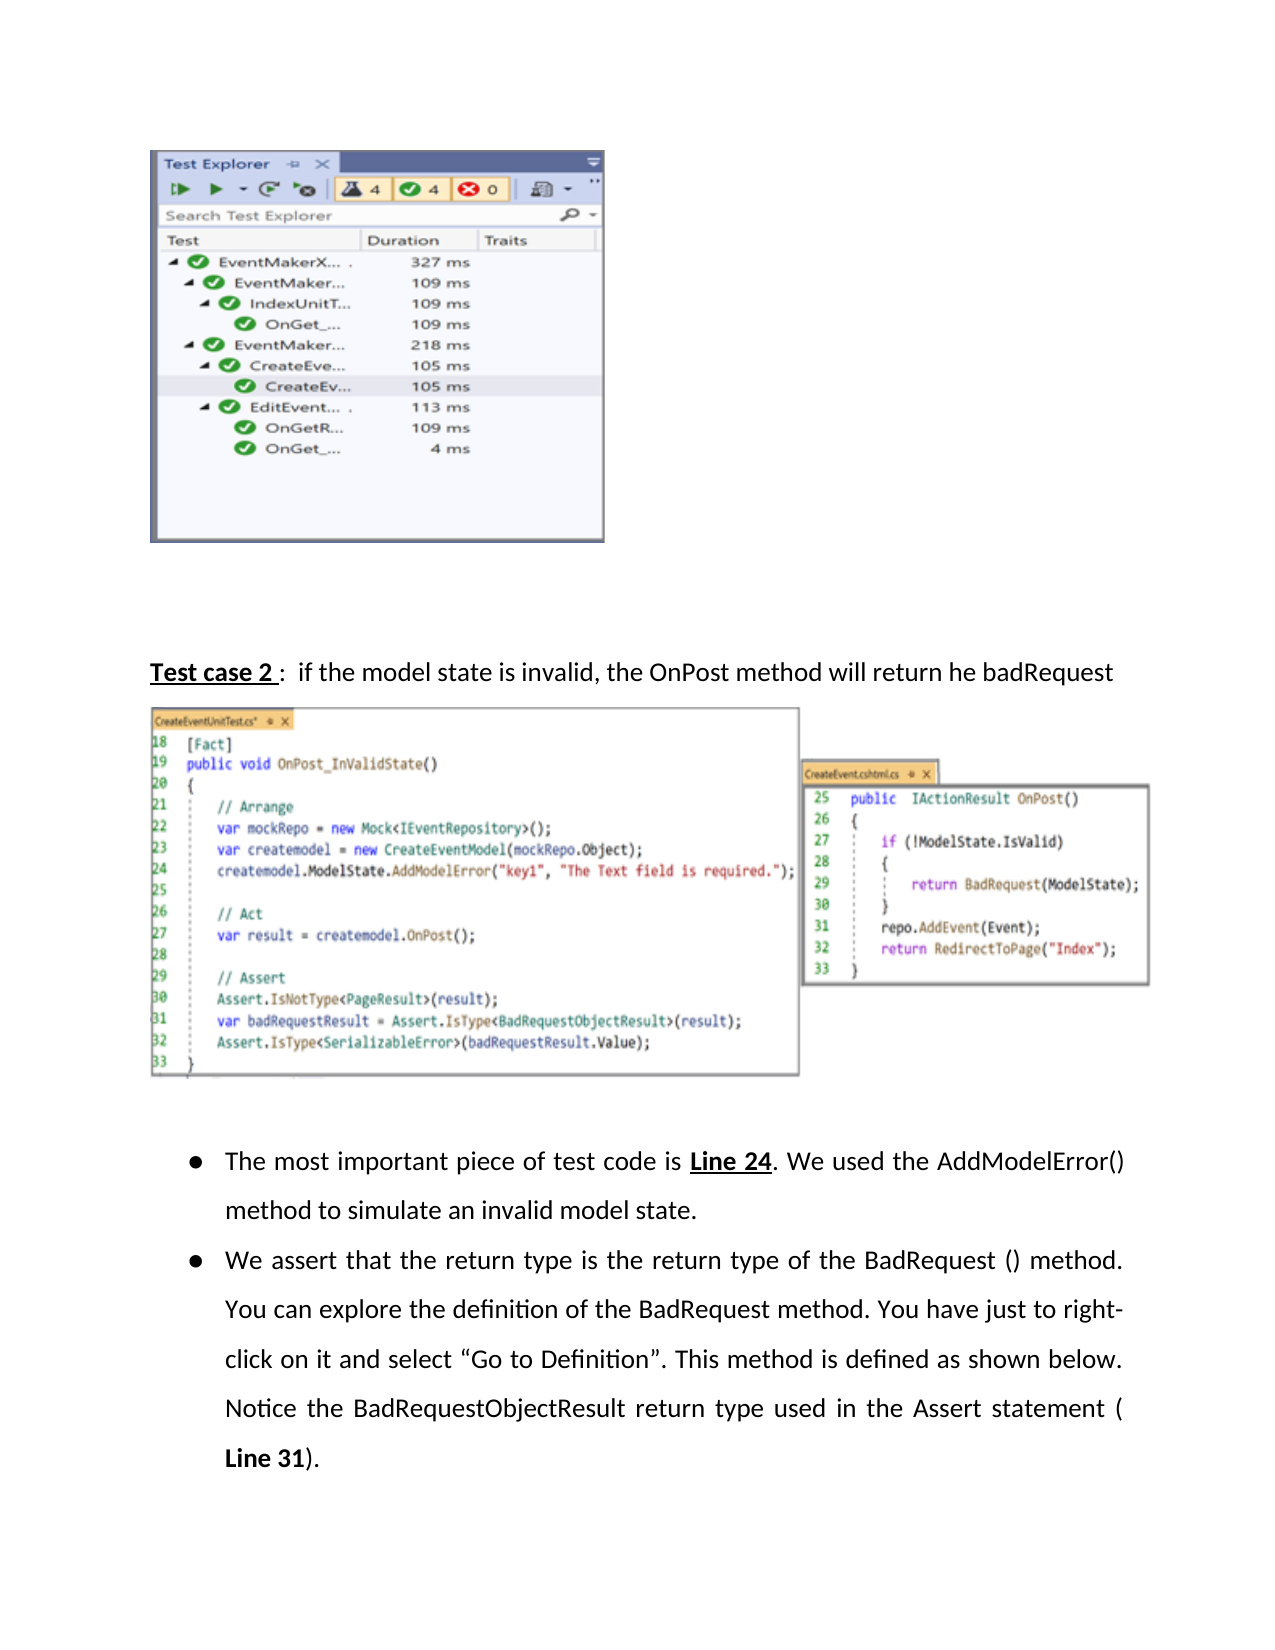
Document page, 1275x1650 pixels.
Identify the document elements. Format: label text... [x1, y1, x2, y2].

text Test case 2 : if the model state is invalid, the OnPost method will return he badRequest [150, 655, 1125, 688]
picture [150, 150, 605, 543]
picture [150, 707, 1152, 1079]
list The most important piece of test code is Line 24. We used the AddModelError() method to simulate an invalid model state. [187, 1144, 1125, 1226]
list We assert that the return type is the return type of the BadRequest () method. You can explore the definition of the BadRequest method. You have just to right-click on it and select “Go to Definition”. This method is defined as shown below. Notice the BadRequestObjectResult return type used in the Assert statement ( Line 31). [187, 1243, 1125, 1474]
